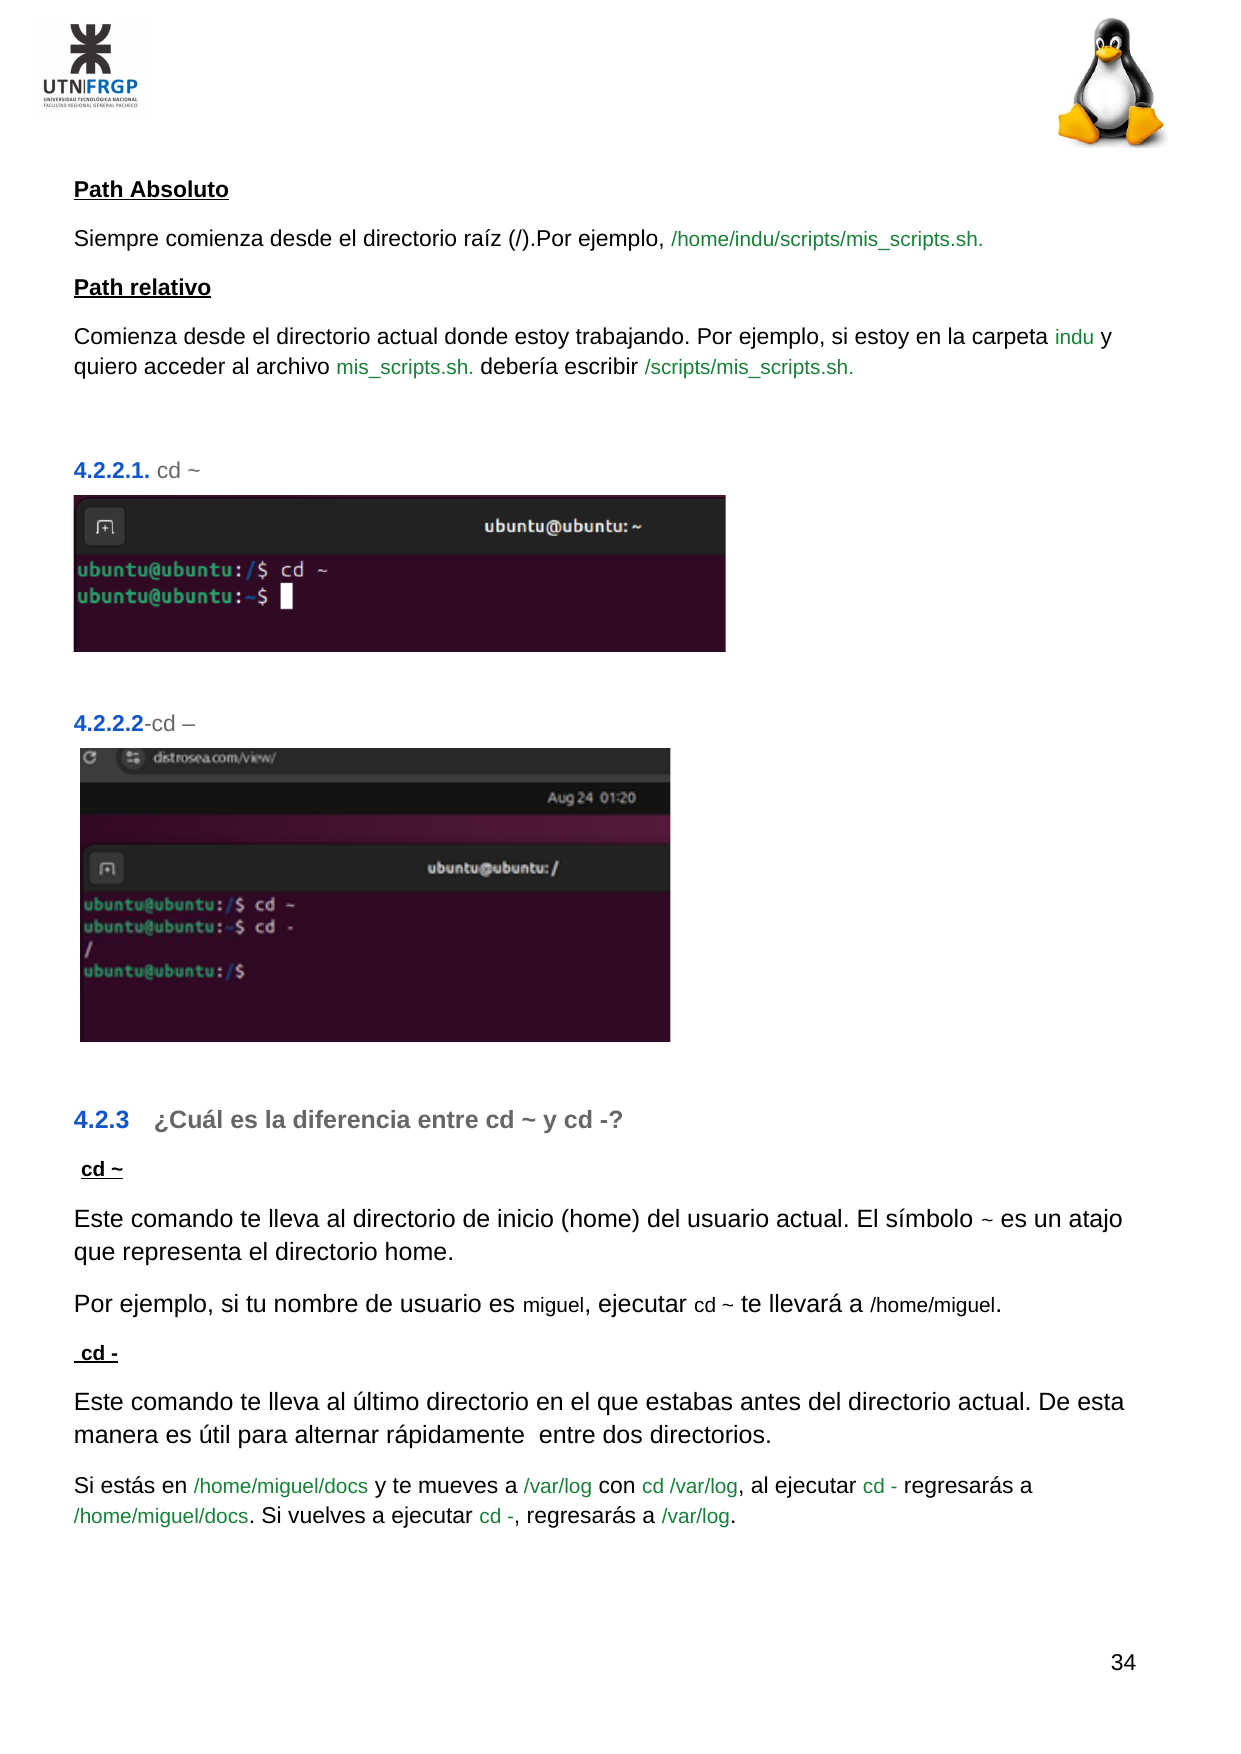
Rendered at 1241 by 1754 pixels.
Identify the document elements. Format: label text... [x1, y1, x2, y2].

subtitle 4.2.2.2-cd – [74, 710, 1136, 737]
text Comienza desde el directorio actual donde estoy trabajando. Por ejemplo, si estoy en la carpeta indu y quiero acceder al archivo mis_scripts.sh. debería escribir /scripts/mis_scripts.sh. [74, 323, 1136, 379]
text Si estás en /home/miguel/docs y te mueves a /var/log con cd /var/log, al ejecutar cd - regresarás a /home/miguel/docs. Si vuelves a ejecutar cd -, regresarás a /var/log. [74, 1472, 1136, 1529]
picture [73, 495, 726, 652]
subtitle 4.2.3 ¿Cuál es la diferencia entre cd ~ y cd -? [74, 1105, 1136, 1134]
text cd - [74, 1340, 1136, 1364]
subtitle 4.2.2.1. cd ~ [74, 457, 1136, 483]
text cd ~ [74, 1157, 1136, 1181]
text Por ejemplo, si tu nombre de usuario es miguel, ejecutar cd ~ te llevará a /home/miguel. [74, 1288, 1136, 1317]
text Este comando te lleva al directorio de inicio (home) del usuario actual. El símbolo ~ es un atajo que representa el directorio home. [74, 1204, 1136, 1266]
text Siempre comienza desde el directorio raíz (/).Por ejemplo, /home/indu/scripts/mis_scripts.sh. [74, 225, 1136, 251]
text Path Absoluto [74, 176, 1136, 202]
text Path relativo [74, 274, 1136, 300]
picture [80, 748, 671, 1042]
text Este comando te lleva al último directorio en el que estabas antes del directorio actual. De esta manera es útil para alternar rápidamente entre dos directorios. [74, 1387, 1136, 1449]
picture [1053, 18, 1168, 148]
picture [36, 18, 146, 114]
